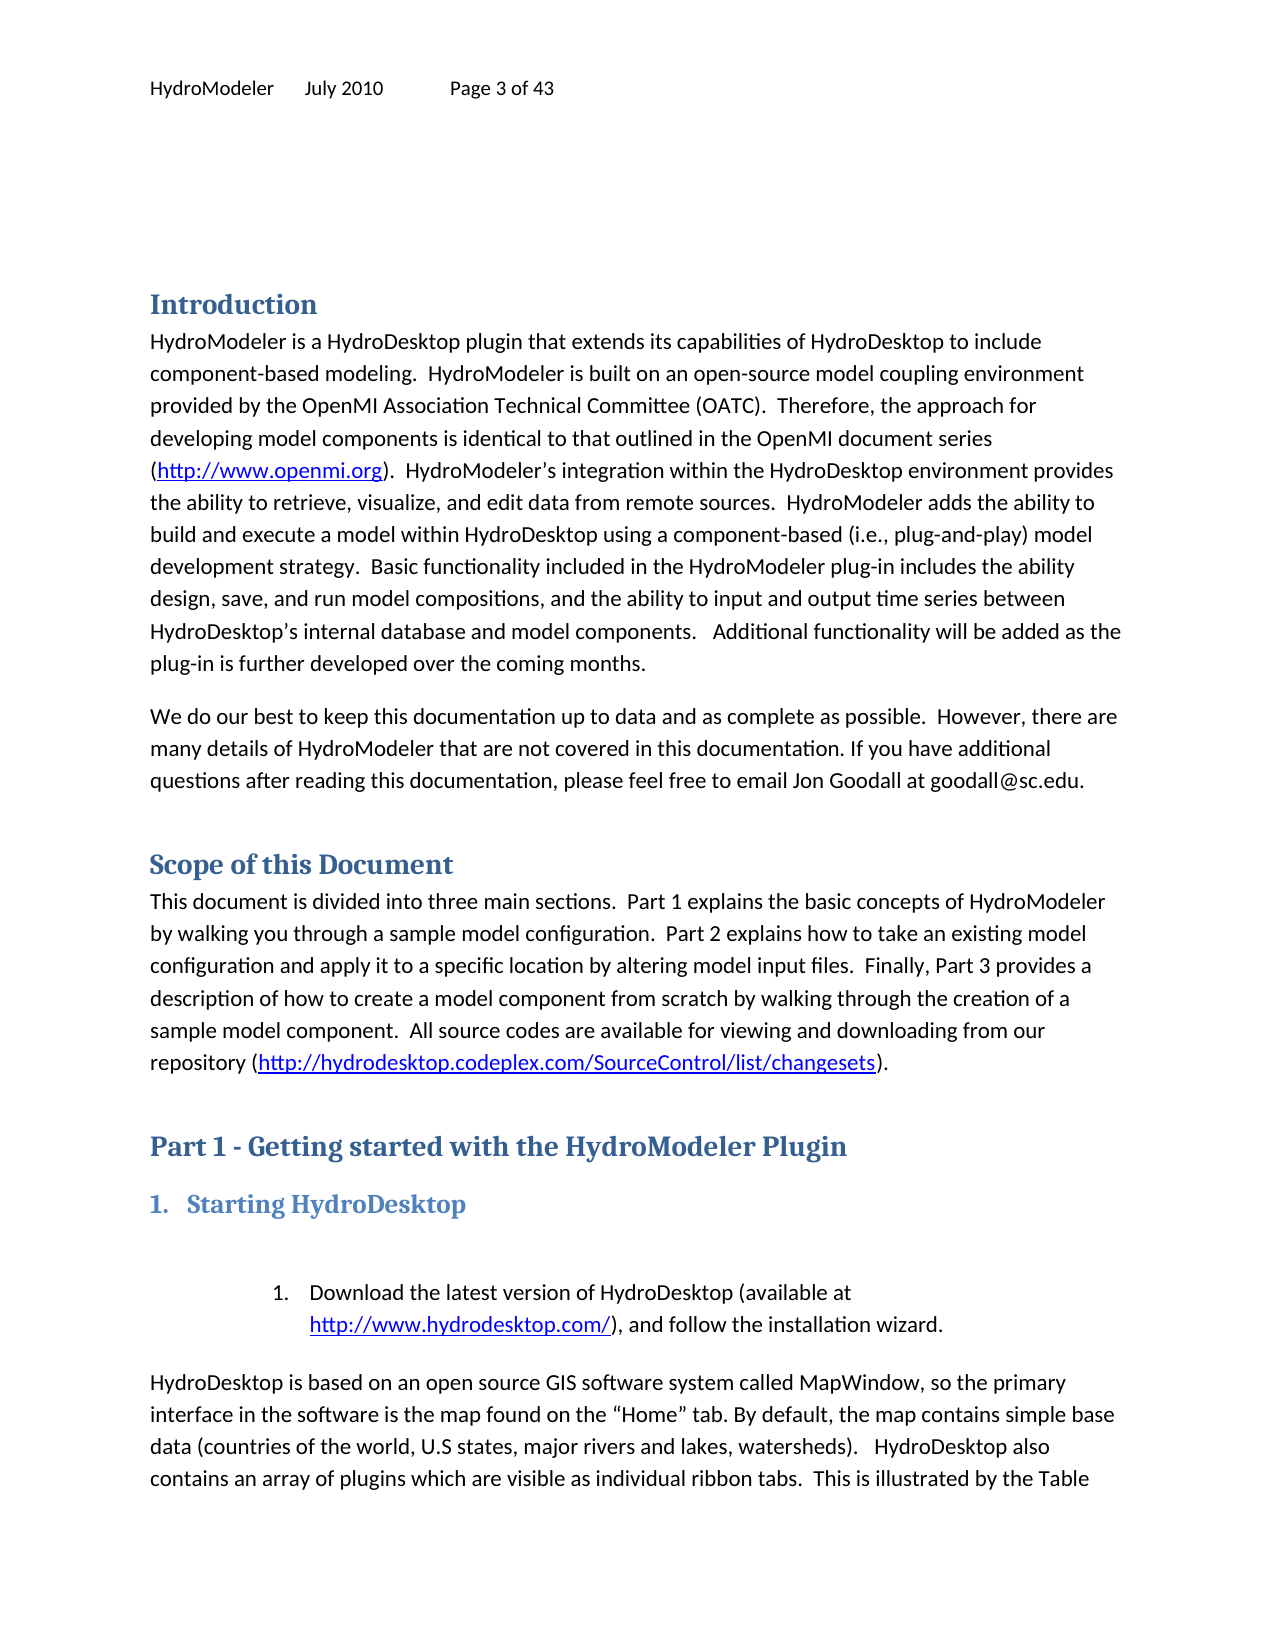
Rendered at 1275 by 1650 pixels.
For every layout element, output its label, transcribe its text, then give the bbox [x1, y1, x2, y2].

subtitle Introduction [150, 288, 1125, 322]
subtitle Starting HydroDesktop [150, 1189, 1125, 1221]
text HydroModeler is a HydroDesktop plugin that extends its capabilities of HydroDesktop to include component-based modeling. HydroModeler is built on an open-source model coupling environment provided by the OpenMI Association Technical Committee (OATC). Therefore, the approach for developing model components is identical to that outlined in the OpenMI document series (http://www.openmi.org). HydroModeler’s integration within the HydroDesktop environment provides the ability to retrieve, visualize, and edit data from remote sources. HydroModeler adds the ability to build and execute a model within HydroDesktop using a component-based (i.e., plug-and-play) model development strategy. Basic functionality included in the HydroModeler plug-in includes the ability design, save, and run model compositions, and the ability to input and output time series between HydroDesktop’s internal database and model components. Additional functionality will be added as the plug-in is further developed over the coming months. [150, 327, 1125, 677]
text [150, 1368, 1125, 1492]
text This document is divided into three main sections. Part 1 explains the basic concepts of HydroModeler by walking you through a sample model configuration. Part 2 explains how to take an existing model configuration and apply it to a specific location by altering model input files. Finally, Part 3 provides a description of how to create a model component from scratch by walking through the creation of a sample model component. All source codes are available for viewing and downloading from our repository (http://hydrodesktop.codeplex.com/SourceControl/list/changesets). [150, 887, 1125, 1076]
subtitle Scope of this Document [150, 848, 1125, 882]
text We do our best to keep this documentation up to data and as complete as possible. However, there are many details of HydroModeler that are not covered in this documentation. If you have additional questions after reading this documentation, please feel free to email Jon Goodall at goodall@sc.edu. [150, 702, 1125, 794]
subtitle Part 1 - Getting started with the HydroModeler Plugin [150, 1130, 1125, 1164]
list Download the latest version of HydroDesktop (available at http://www.hydrodesktop.com/), and follow the installation wizard. [272, 1278, 1125, 1338]
